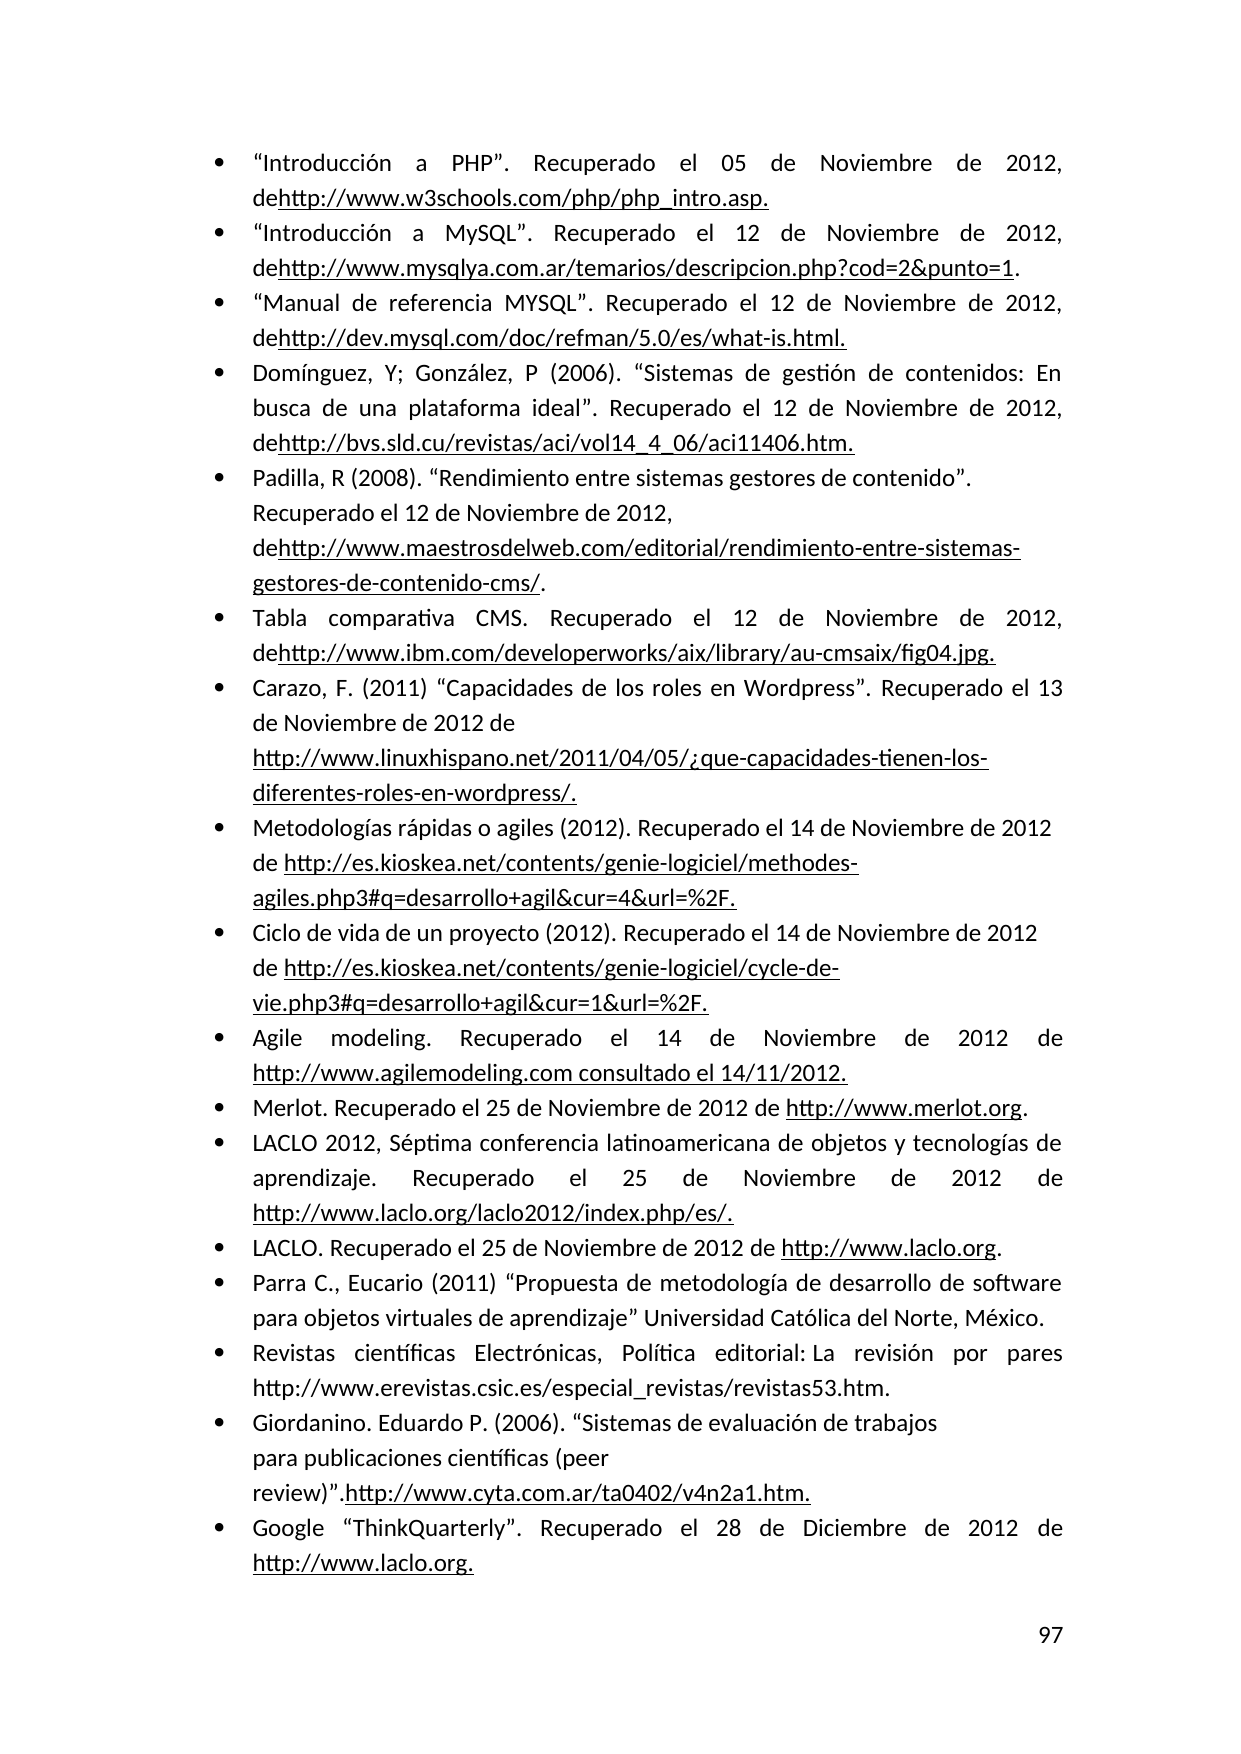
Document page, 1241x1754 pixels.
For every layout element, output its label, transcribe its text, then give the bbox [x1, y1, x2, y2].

list “Introducción a MySQL”. Recuperado el 12 de Noviembre de 2012, dehttp://www.mysqlya.com.ar/temarios/descripcion.php?cod=2&punto=1. [215, 218, 1063, 283]
list Agile modeling. Recuperado el 14 de Noviembre de 2012 de http://www.agilemodeling.com consultado el 14/11/2012. [215, 1023, 1063, 1088]
list Revistas científicas Electrónicas, Política editorial: La revisión por pares http://www.erevistas.csic.es/especial_revistas/revistas53.htm. [215, 1338, 1063, 1403]
list http://www.linuxhispano.net/2011/04/05/¿que-capacidades-tienen-los-diferentes-roles-en-wordpress/. [252, 743, 1063, 808]
list Tabla comparativa CMS. Recuperado el 12 de Noviembre de 2012, dehttp://www.ibm.com/developerworks/aix/library/au-cmsaix/fig04.jpg. [215, 603, 1063, 668]
list Ciclo de vida de un proyecto (2012). Recuperado el 14 de Noviembre de 2012 de http://es.kioskea.net/contents/genie-logiciel/cycle-de-vie.php3#q=desarrollo+agil&cur=1&url=%2F. [215, 918, 1063, 1018]
list Metodologías rápidas o agiles (2012). Recuperado el 14 de Noviembre de 2012 de http://es.kioskea.net/contents/genie-logiciel/methodes-agiles.php3#q=desarrollo+agil&cur=4&url=%2F. [215, 813, 1063, 913]
list Merlot. Recuperado el 25 de Noviembre de 2012 de http://www.merlot.org. [215, 1093, 1063, 1123]
list Domínguez, Y; González, P (2006). “Sistemas de gestión de contenidos: En busca de una plataforma ideal”. Recuperado el 12 de Noviembre de 2012, dehttp://bvs.sld.cu/revistas/aci/vol14_4_06/aci11406.htm. [215, 358, 1063, 458]
list Parra C., Eucario (2011) “Propuesta de metodología de desarrollo de software para objetos virtuales de aprendizaje” Universidad Católica del Norte, México. [215, 1268, 1063, 1333]
list Padilla, R (2008). “Rendimiento entre sistemas gestores de contenido”. Recuperado el 12 de Noviembre de 2012, dehttp://www.maestrosdelweb.com/editorial/rendimiento-entre-sistemas-gestores-de-contenido-cms/. [215, 463, 1063, 598]
list LACLO 2012, Séptima conferencia latinoamericana de objetos y tecnologías de aprendizaje. Recuperado el 25 de Noviembre de 2012 de http://www.laclo.org/laclo2012/index.php/es/. [215, 1128, 1063, 1228]
list Google “ThinkQuarterly”. Recuperado el 28 de Diciembre de 2012 de http://www.laclo.org. [215, 1513, 1063, 1578]
list “Manual de referencia MYSQL”. Recuperado el 12 de Noviembre de 2012, dehttp://dev.mysql.com/doc/refman/5.0/es/what-is.html. [215, 288, 1063, 353]
list Giordanino. Eduardo P. (2006). “Sistemas de evaluación de trabajos para publicaciones científicas (peer review)”.http://www.cyta.com.ar/ta0402/v4n2a1.htm. [215, 1408, 1063, 1508]
list LACLO. Recuperado el 25 de Noviembre de 2012 de http://www.laclo.org. [215, 1233, 1063, 1263]
list “Introducción a PHP”. Recuperado el 05 de Noviembre de 2012, dehttp://www.w3schools.com/php/php_intro.asp. [215, 148, 1063, 213]
list Carazo, F. (2011) “Capacidades de los roles en Wordpress”. Recuperado el 13 de Noviembre de 2012 de [215, 673, 1063, 738]
